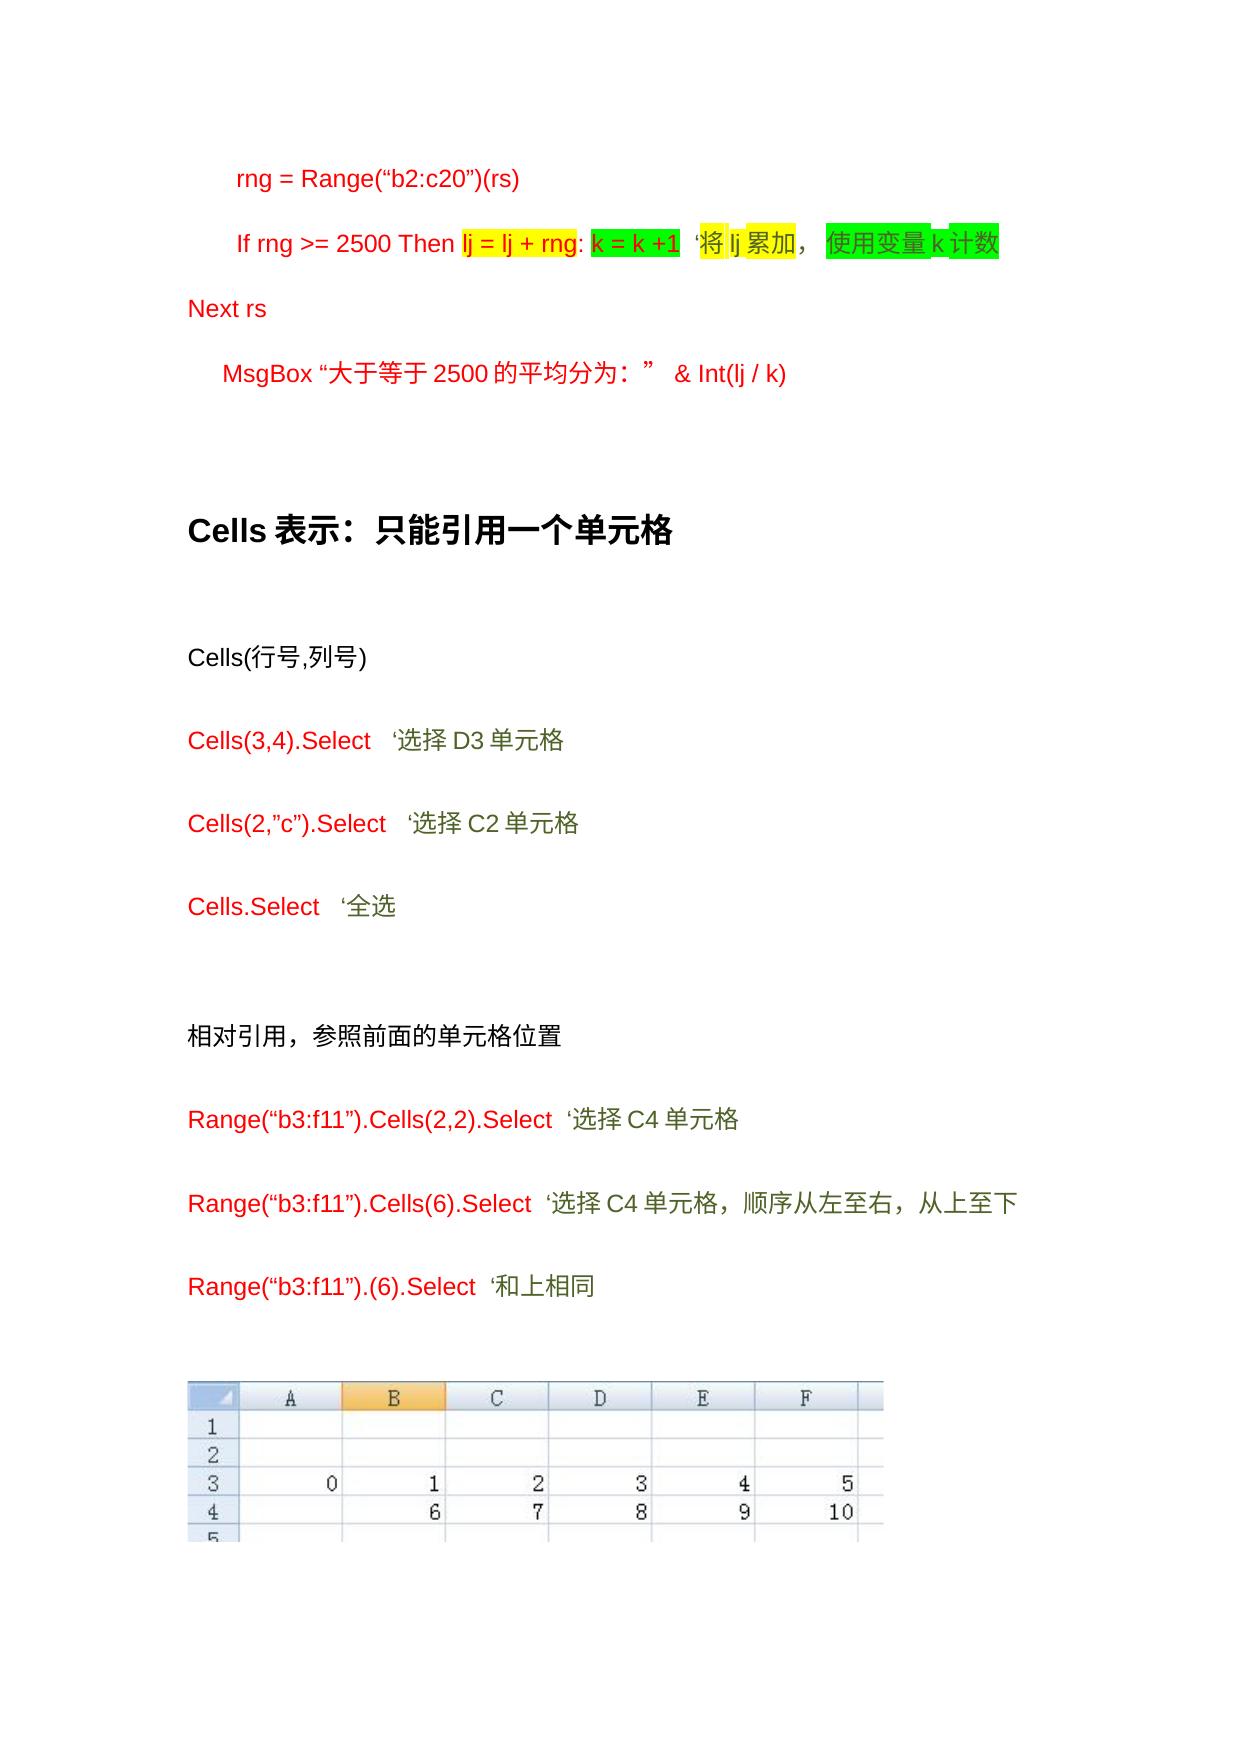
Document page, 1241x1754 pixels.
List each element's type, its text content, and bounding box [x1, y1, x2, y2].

text rng = Range(“b2:c20”)(rs) [187, 162, 1053, 194]
text Range(“b3:f11”).(6).Select ‘和上相同 [187, 1252, 1053, 1317]
text 相对引用，参照前面的单元格位置 [187, 1002, 1053, 1067]
subtitle Cells表示：只能引用一个单元格 [187, 496, 1053, 561]
text If rng >= 2500 Then lj = lj + rng: k = k +1 ‘将lj累加， 使用变量k计数 [187, 209, 1053, 274]
text Range(“b3:f11”).Cells(2,2).Select ‘选择C4单元格 [187, 1086, 1053, 1151]
text Cells.Select ‘全选 [187, 872, 1053, 937]
text MsgBox “大于等于2500的平均分为：” & Int(lj / k) [187, 339, 1053, 404]
text Range(“b3:f11”).Cells(6).Select ‘选择C4单元格，顺序从左至右，从上至下 [187, 1169, 1053, 1234]
text Next rs [187, 292, 1053, 324]
picture [187, 1381, 884, 1542]
text Cells(3,4).Select ‘选择D3单元格 [187, 706, 1053, 771]
text Cells(2,”c”).Select ‘选择C2单元格 [187, 789, 1053, 854]
text Cells(行号,列号) [187, 623, 1053, 688]
